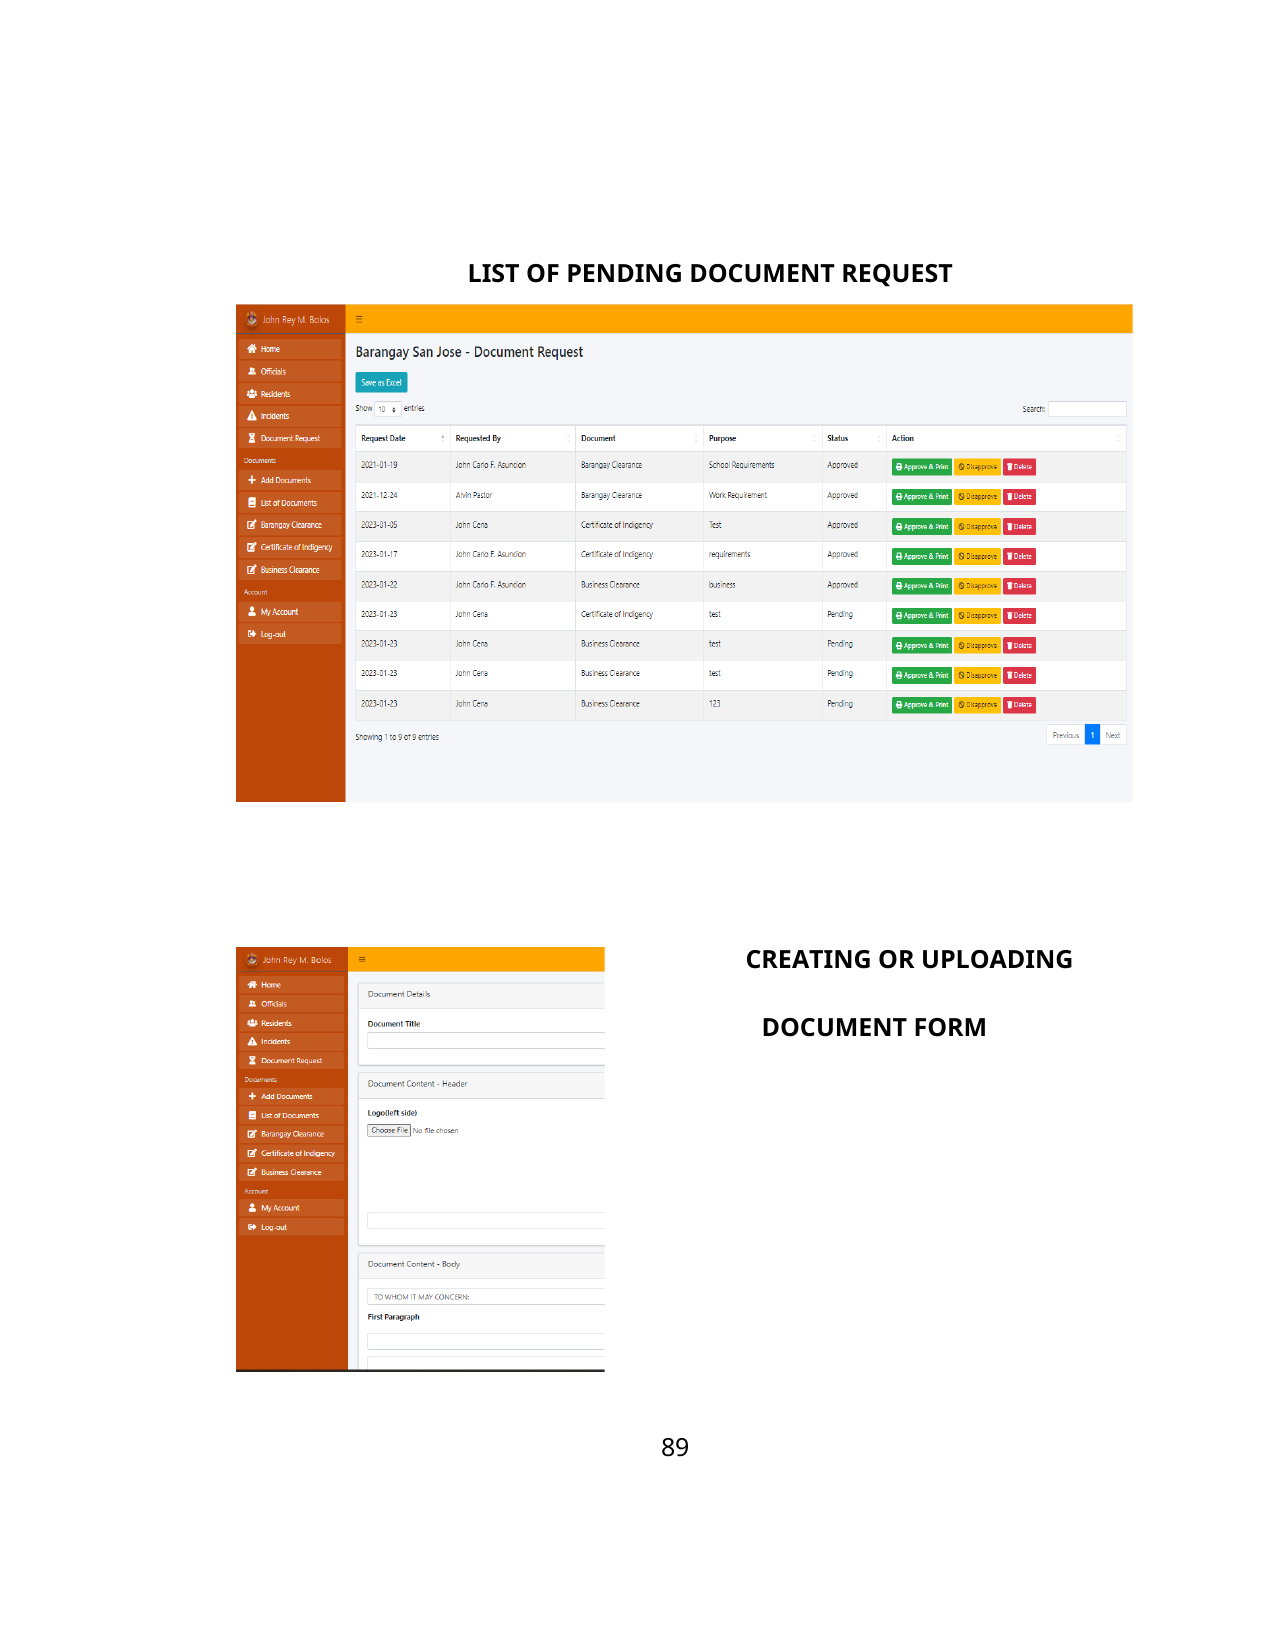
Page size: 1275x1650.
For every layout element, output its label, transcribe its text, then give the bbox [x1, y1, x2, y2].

text LIST OF PENDING DOCUMENT REQUEST [225, 256, 1125, 290]
picture [236, 303, 1133, 802]
picture [236, 947, 605, 1372]
